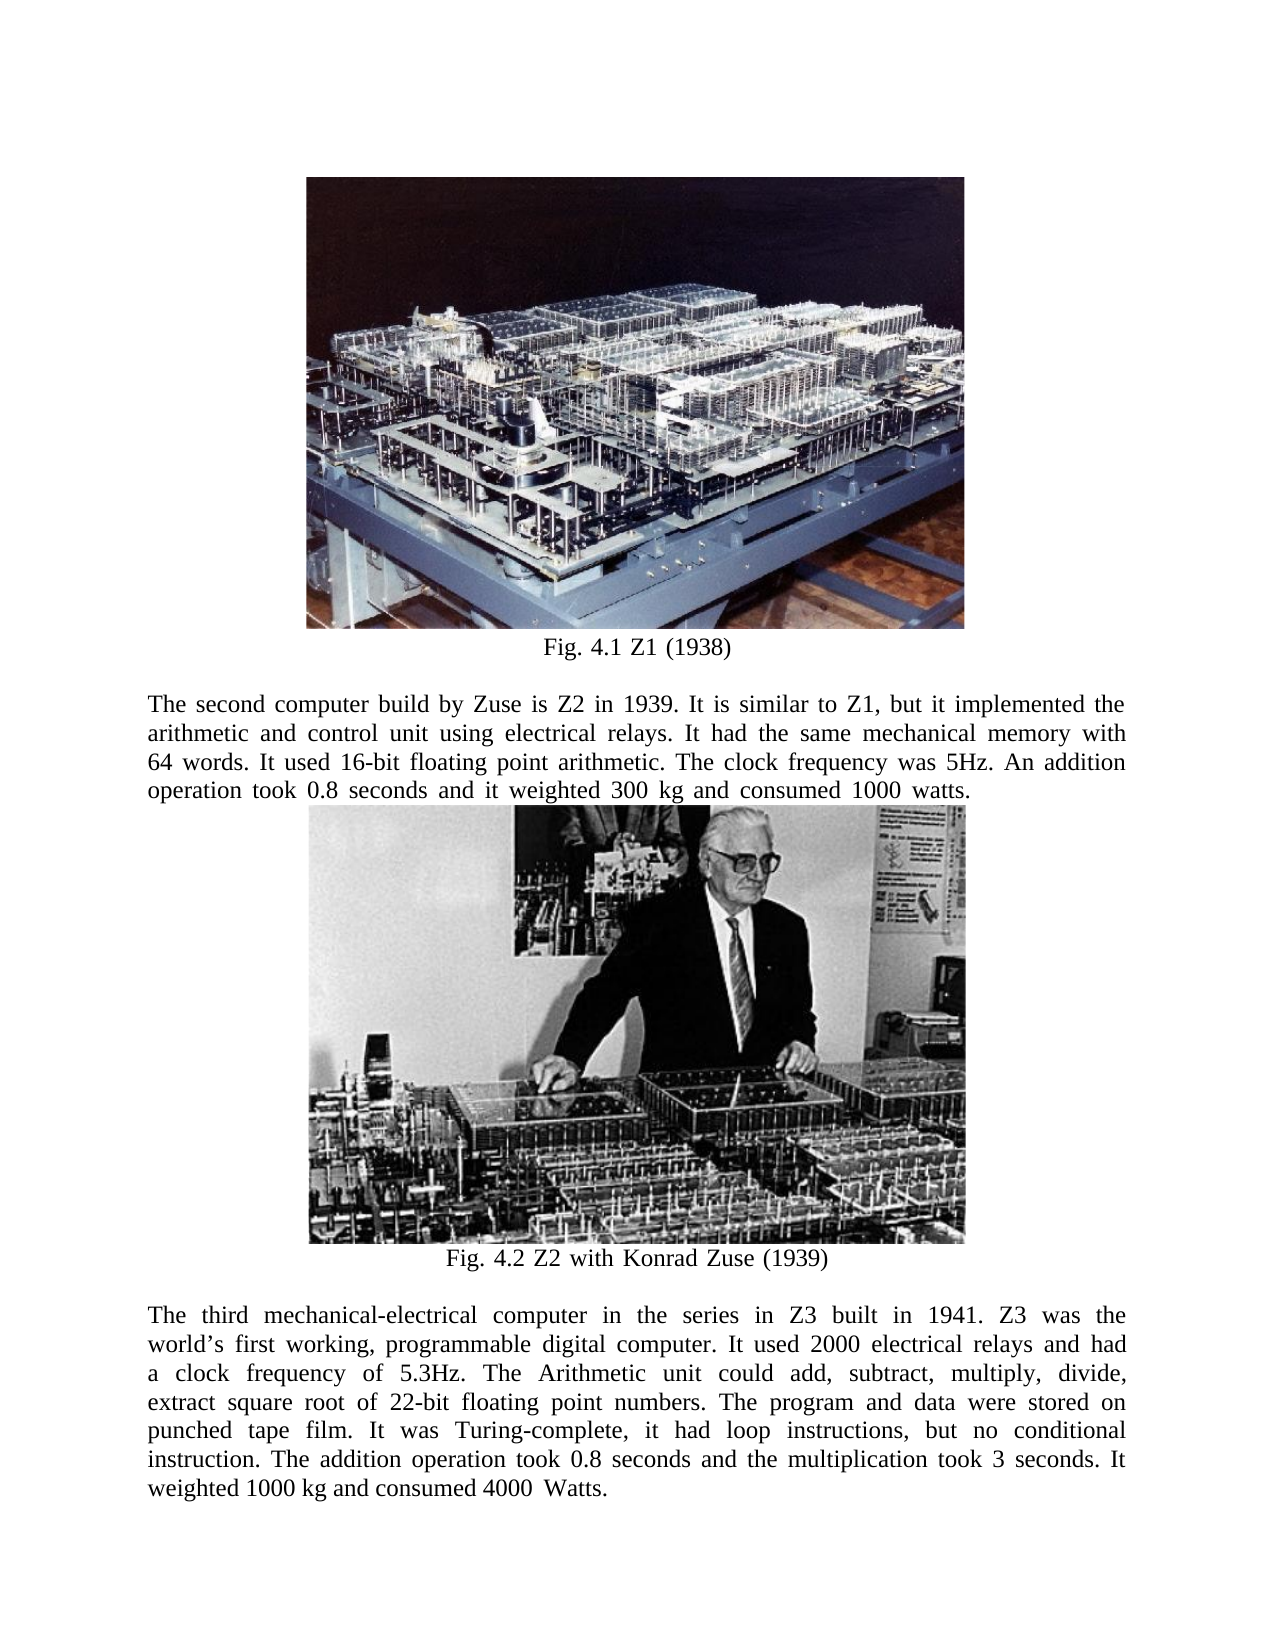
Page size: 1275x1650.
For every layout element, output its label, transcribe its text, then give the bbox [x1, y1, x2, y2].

picture [308, 805, 966, 1244]
picture [306, 177, 965, 629]
text Fig. 4.1 Z1 (1938) [388, 632, 887, 661]
text Fig. 4.2 Z2 with Konrad Zuse (1939) [113, 1243, 1161, 1272]
text The third mechanical-electrical computer in the series in Z3 built in 1941. Z3 was the world’s first working, programmable digital computer. It used 2000 electrical relays and had a clock frequency of 5.3Hz. The Arithmetic unit could add, subtract, multiply, divide, extract square root of 22-bit floating point numbers. The program and data were stored on punched tape film. It was Turing-complete, it had loop instructions, but no conditional instruction. The addition operation took 0.8 seconds and the multiplication took 3 seconds. It weighted 1000 kg and consumed 4000 Watts. [147, 1301, 1127, 1502]
text The second computer build by Zuse is Z2 in 1939. It is similar to Z1, but it implemented the arithmetic and control unit using electrical relays. It had the same mechanical memory with 64 words. It used 16-bit floating point arithmetic. The clock frequency was 5Hz. An addition operation took 0.8 seconds and it weighted 300 kg and consumed 1000 watts. [147, 689, 1127, 804]
